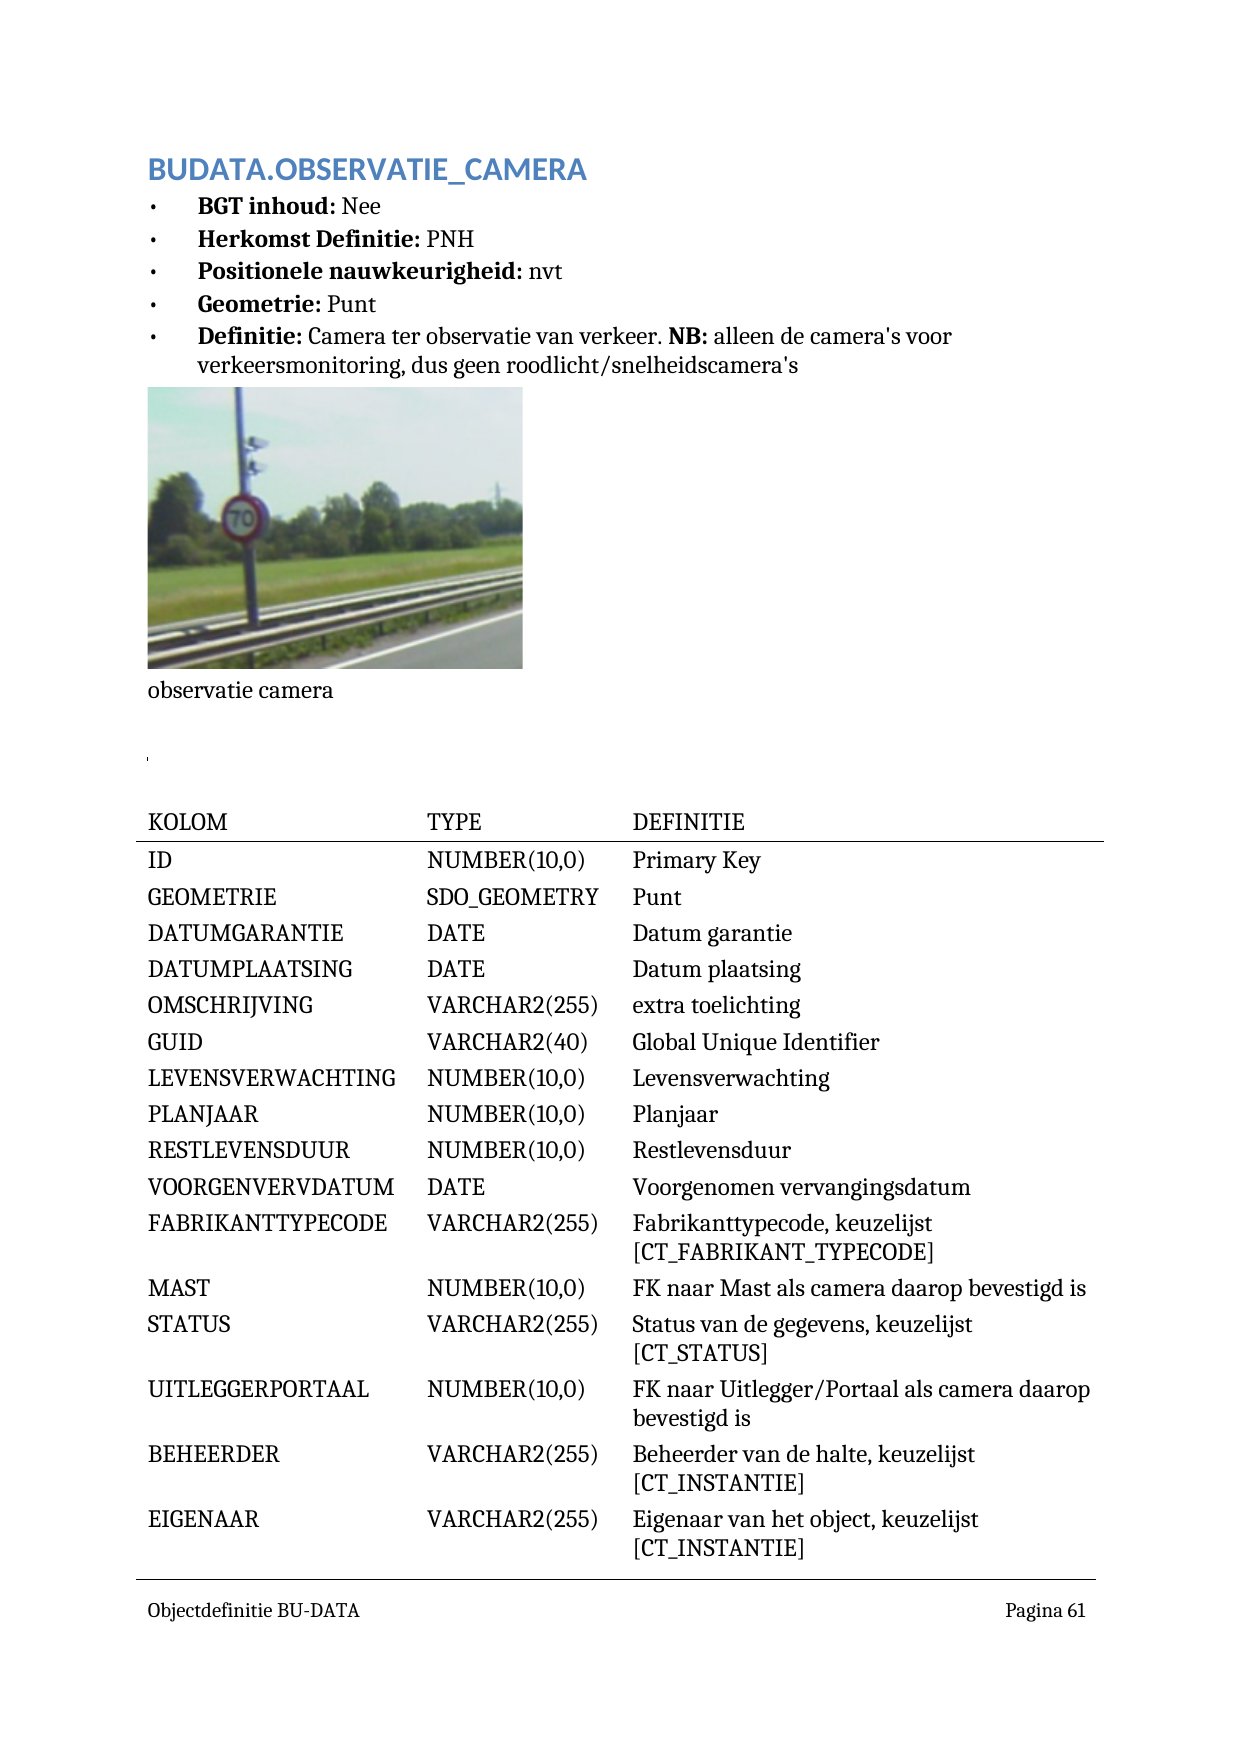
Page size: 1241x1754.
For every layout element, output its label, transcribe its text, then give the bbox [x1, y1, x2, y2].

list Positionele nauwkeurigheid: nvt [148, 257, 1093, 286]
list BGT inhoud: Nee [148, 192, 1093, 221]
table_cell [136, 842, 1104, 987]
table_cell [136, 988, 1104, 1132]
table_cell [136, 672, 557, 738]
subtitle BUDATA.OBSERVATIE_CAMERA [148, 148, 1093, 188]
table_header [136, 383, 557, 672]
list Herkomst Definitie: PNH [148, 224, 1093, 253]
picture [147, 387, 523, 669]
list Geometrie: Punt [148, 289, 1093, 318]
list Definitie: Camera ter observatie van verkeer. NB: alleen de camera's voor verkeersmonitoring, dus geen roodlicht/snelheidscamera's [148, 322, 1093, 379]
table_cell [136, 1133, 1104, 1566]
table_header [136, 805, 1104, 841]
